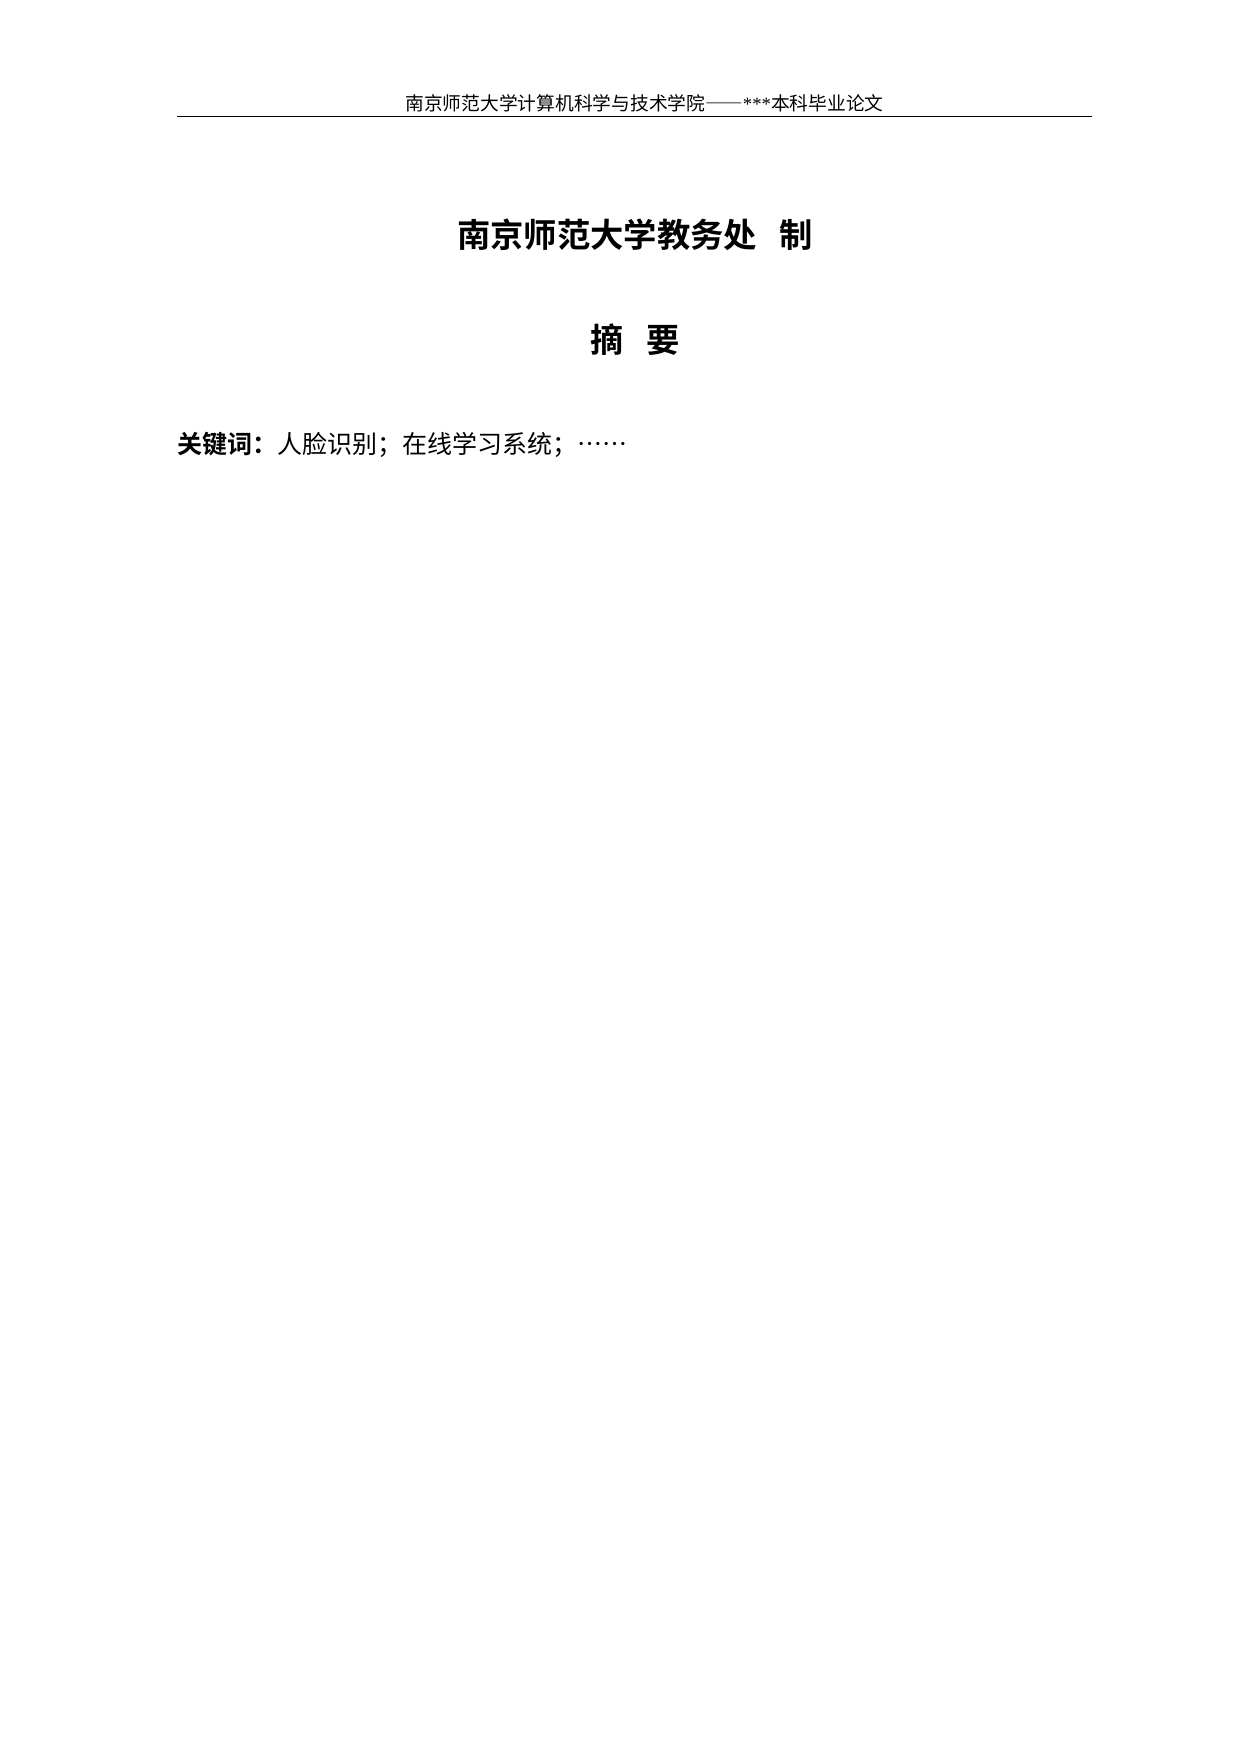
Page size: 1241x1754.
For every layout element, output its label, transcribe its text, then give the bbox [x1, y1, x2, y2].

subtitle 摘 要 [177, 305, 1092, 370]
text 关键词：人脸识别；在线学习系统；…… [177, 411, 1092, 476]
text 南京师范大学教务处 制 [177, 200, 1092, 265]
